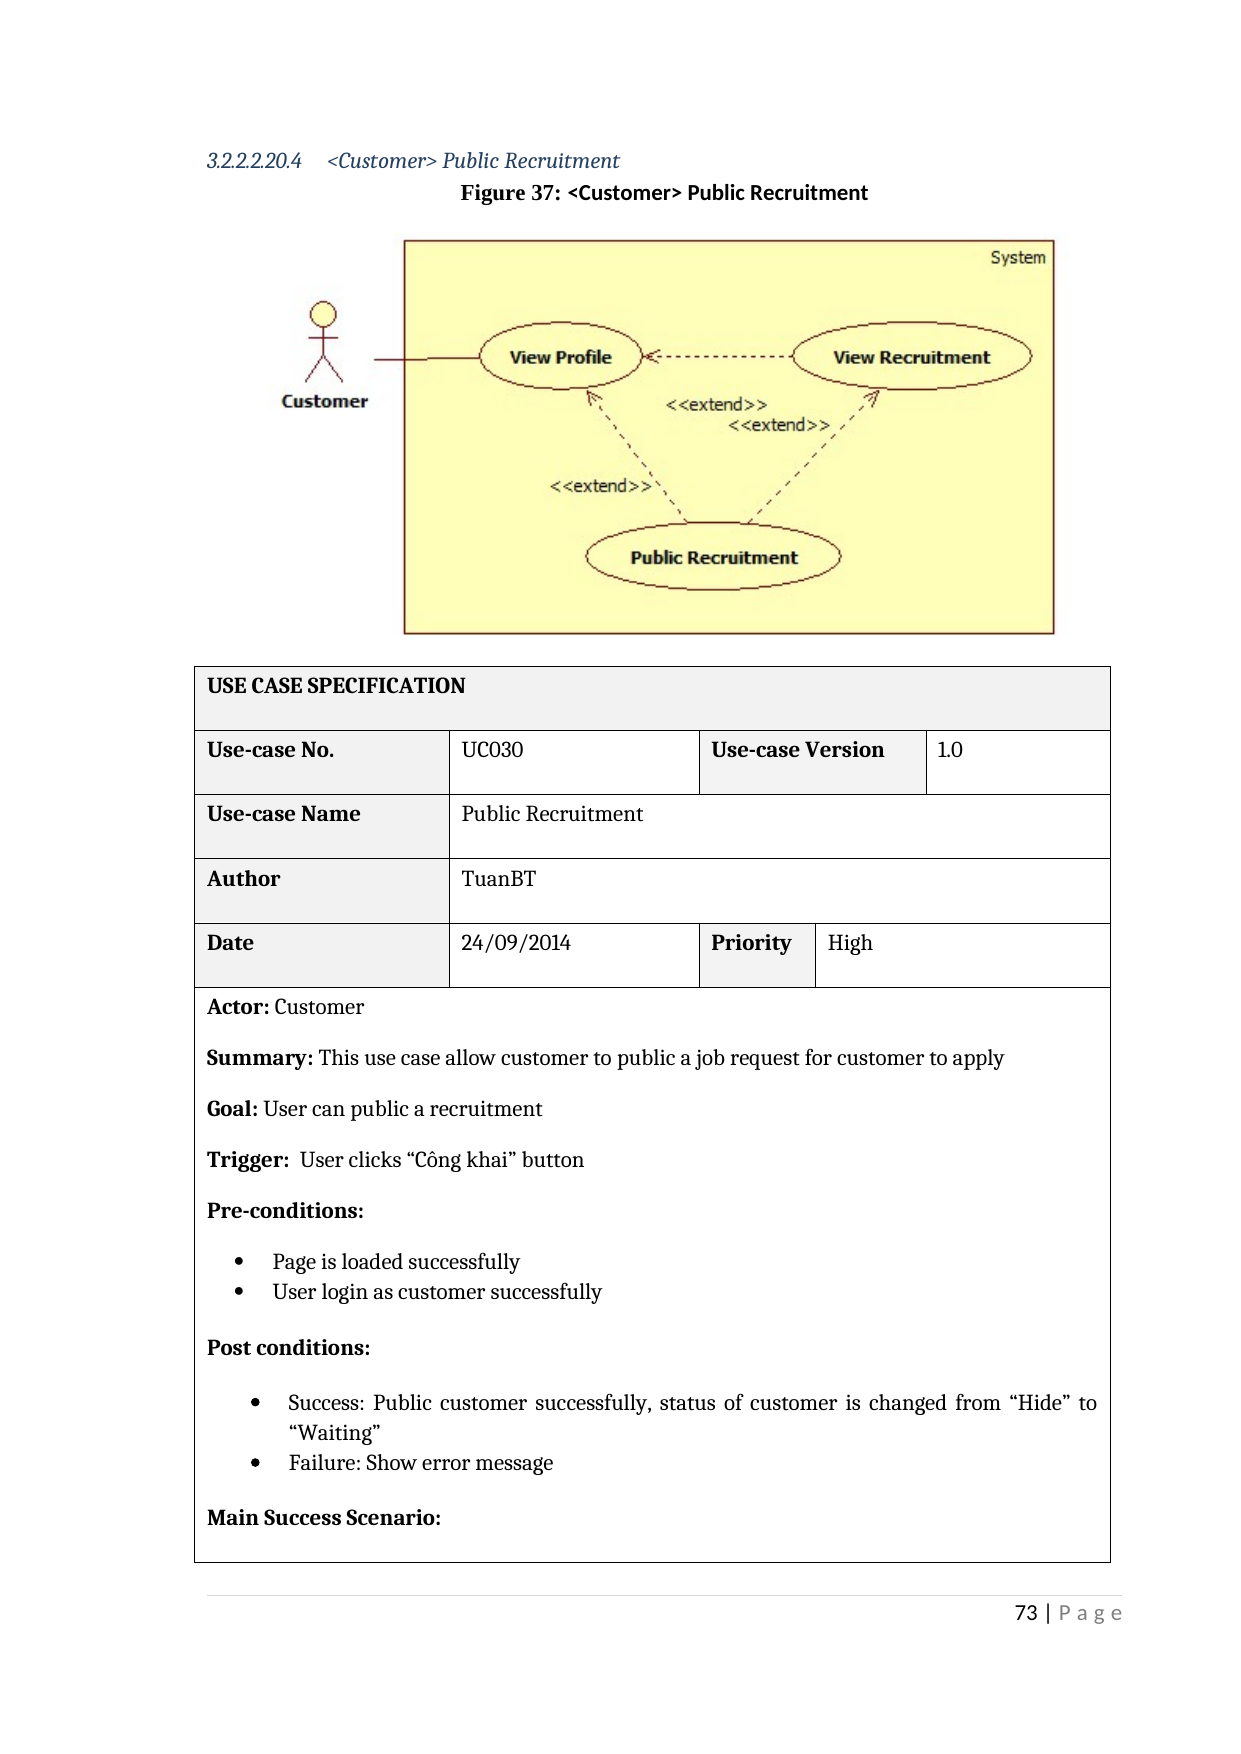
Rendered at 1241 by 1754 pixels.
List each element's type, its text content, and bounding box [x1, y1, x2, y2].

table_cell Use-case No. [195, 731, 449, 794]
table_header USE CASE SPECIFICATION [195, 667, 1110, 730]
table_cell Date [195, 924, 449, 987]
table_cell Priority [700, 924, 815, 987]
subtitle <Customer> Public Recruitment [207, 148, 1122, 174]
table_cell Author [195, 859, 449, 922]
table_cell UC030 [450, 731, 699, 794]
table_cell TuanBT [450, 859, 1110, 922]
table_cell 24/09/2014 [450, 924, 699, 987]
text Figure 37: <Customer> Public Recruitment [207, 178, 1122, 206]
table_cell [195, 988, 1110, 1562]
table_cell Use-case Version [700, 731, 926, 794]
table_cell 1.0 [927, 731, 1110, 794]
table_cell High [816, 924, 1110, 987]
table_cell Use-case Name [195, 795, 449, 858]
table_cell Public Recruitment [450, 795, 1110, 858]
picture [243, 209, 1086, 666]
